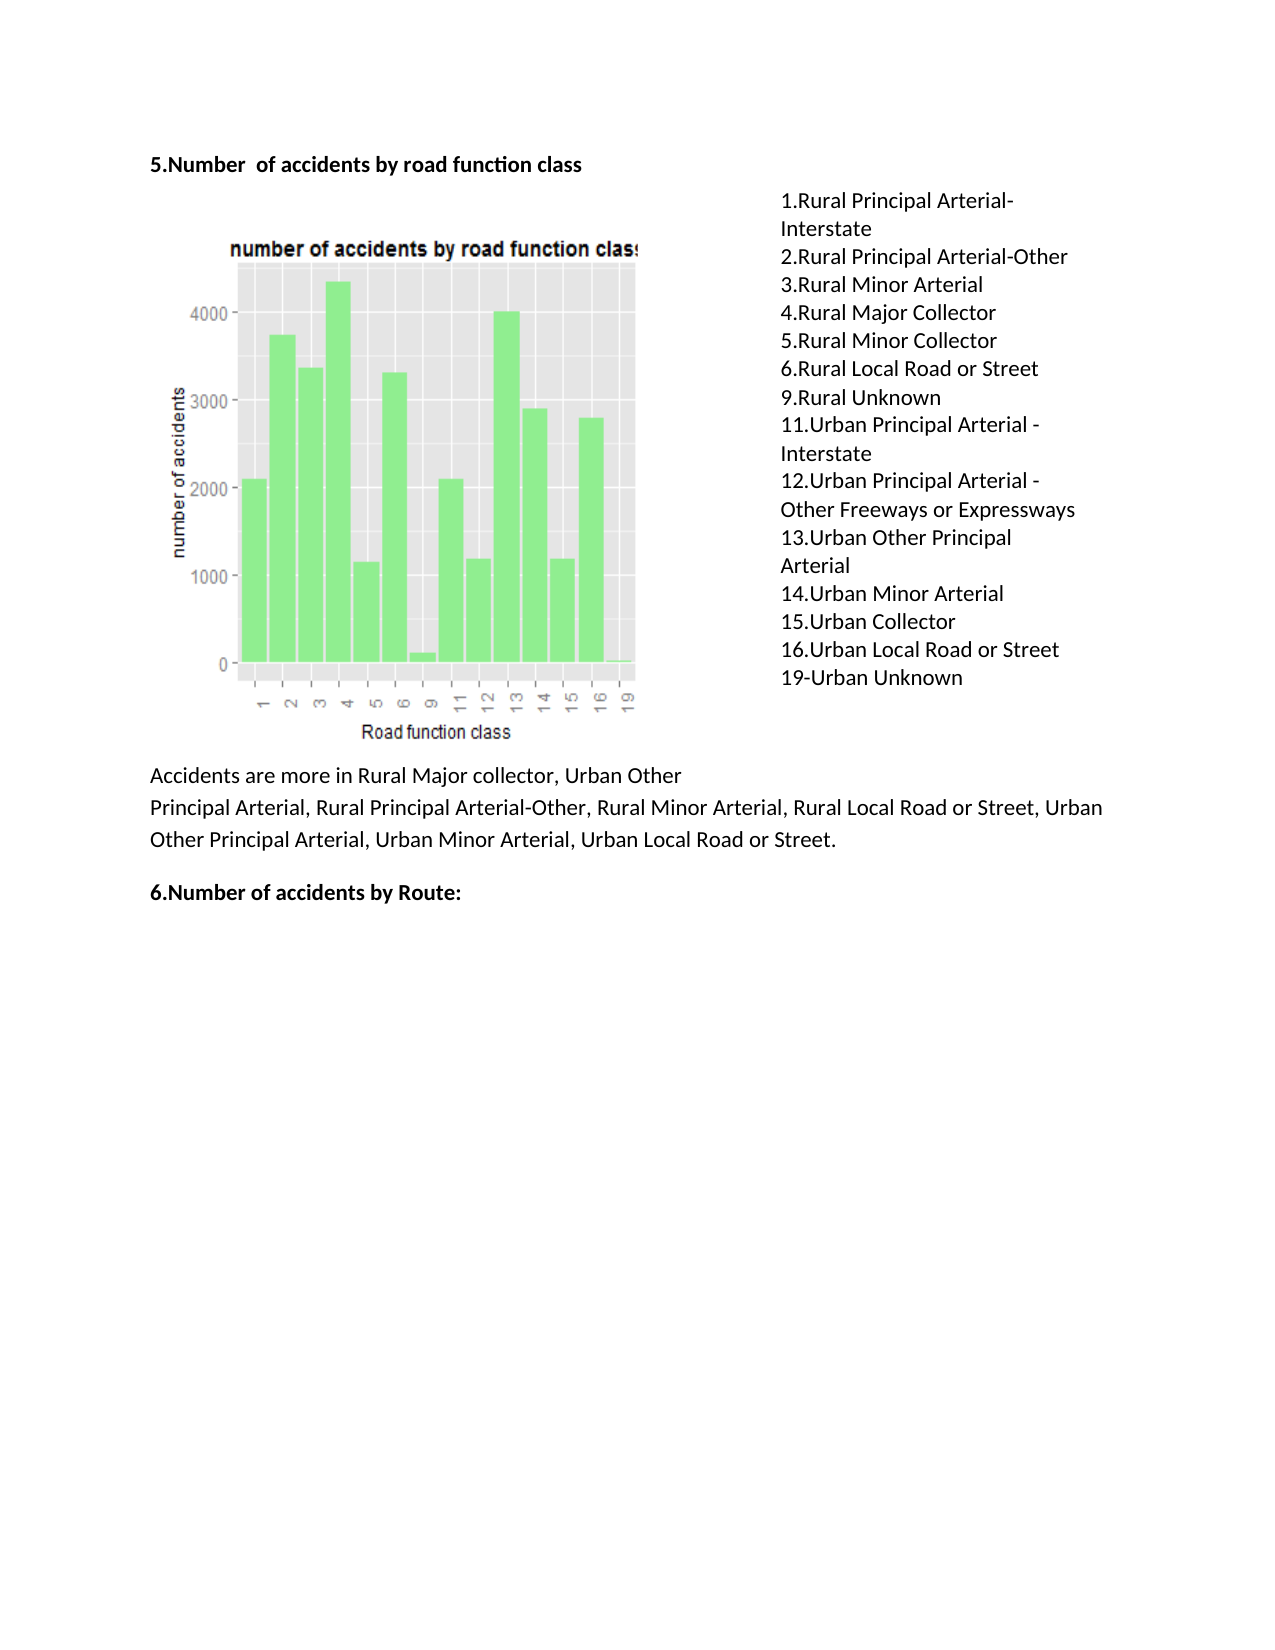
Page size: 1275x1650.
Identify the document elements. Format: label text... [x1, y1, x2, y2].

text 6.Number of accidents by Route: [150, 878, 1125, 906]
picture [150, 203, 638, 761]
text 5.Number of accidents by road function class [150, 150, 1125, 178]
text Accidents are more in Rural Major collector, Urban Other Principal Arterial, Rural Principal Arterial-Other, Rural Minor Arterial, Rural Local Road or Street, Urban Other Principal Arterial, Urban Minor Arterial, Urban Local Road or Street. [150, 761, 1125, 853]
